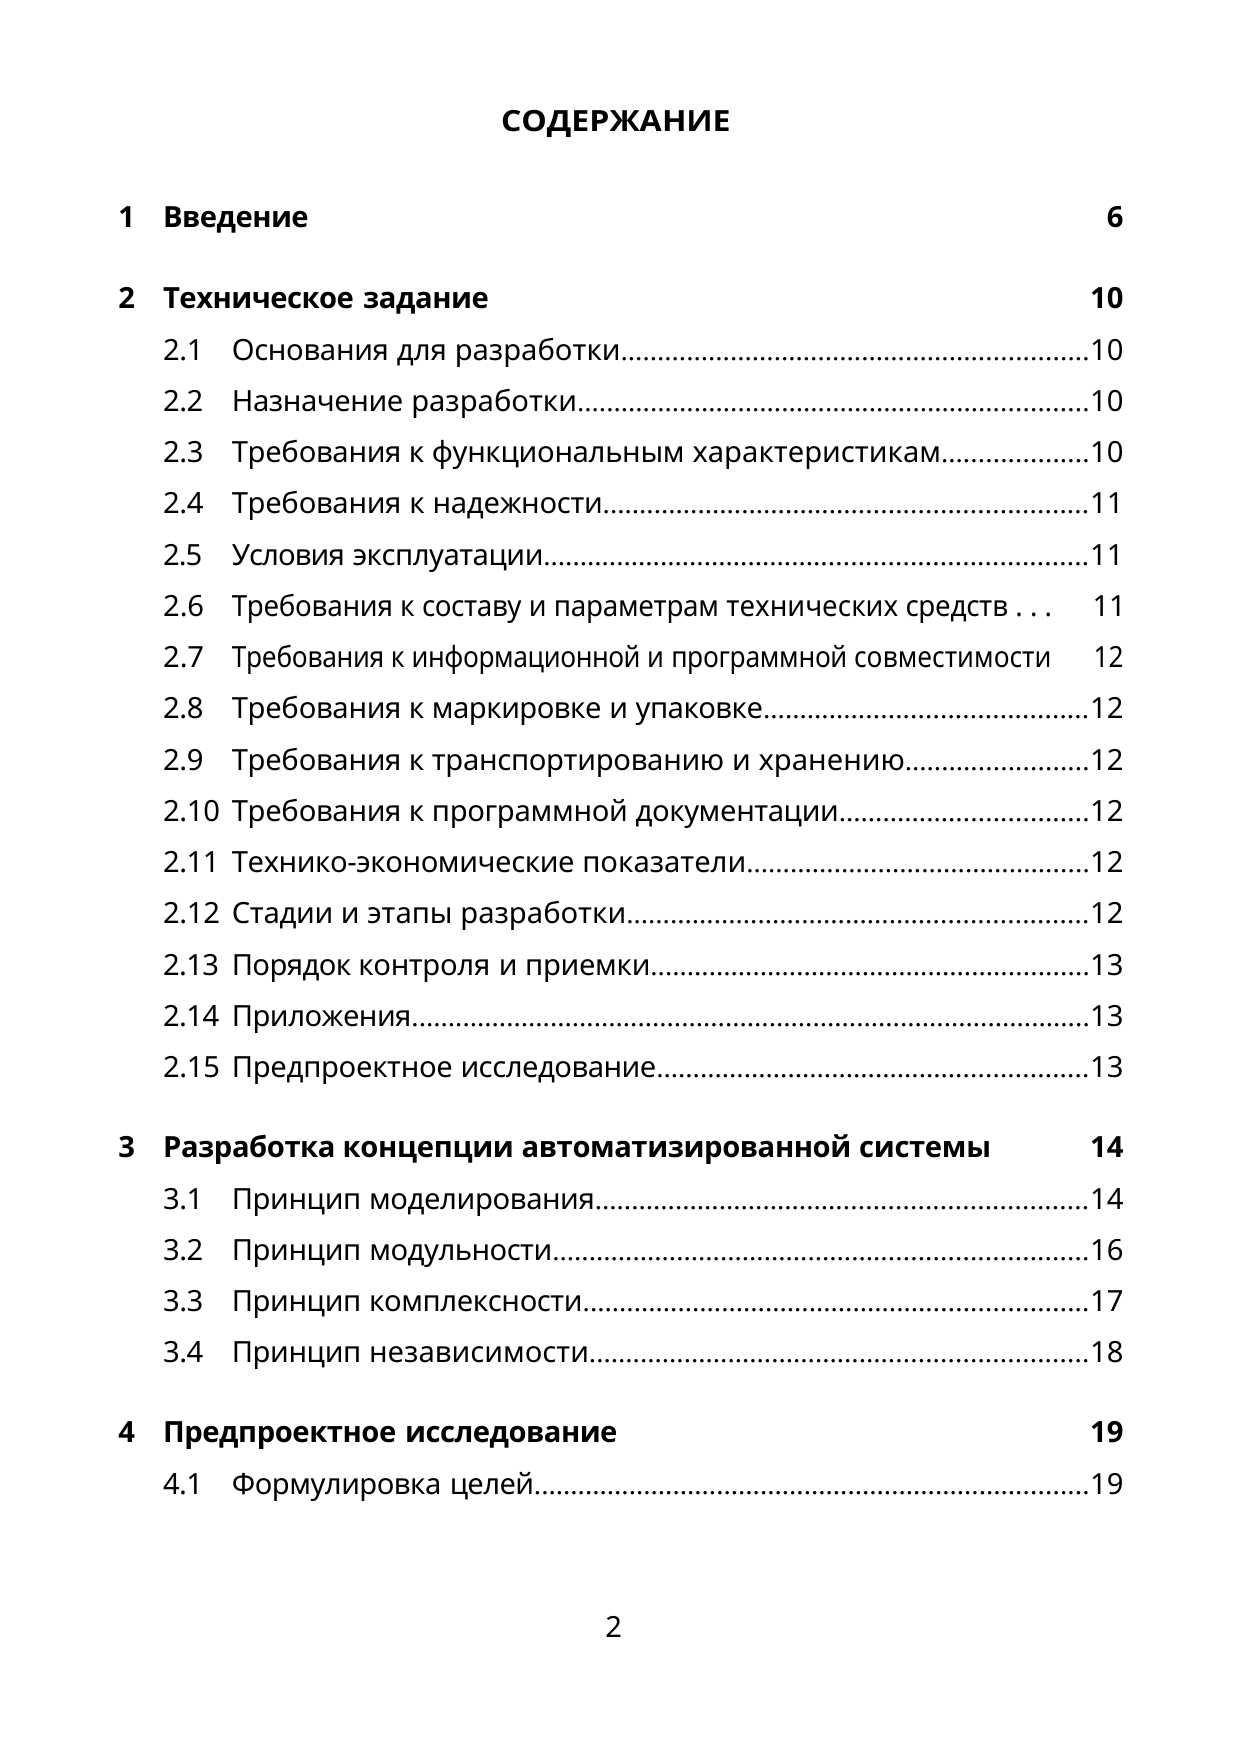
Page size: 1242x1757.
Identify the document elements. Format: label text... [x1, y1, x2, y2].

subtitle СОДЕРЖАНИЕ [107, 100, 1125, 140]
